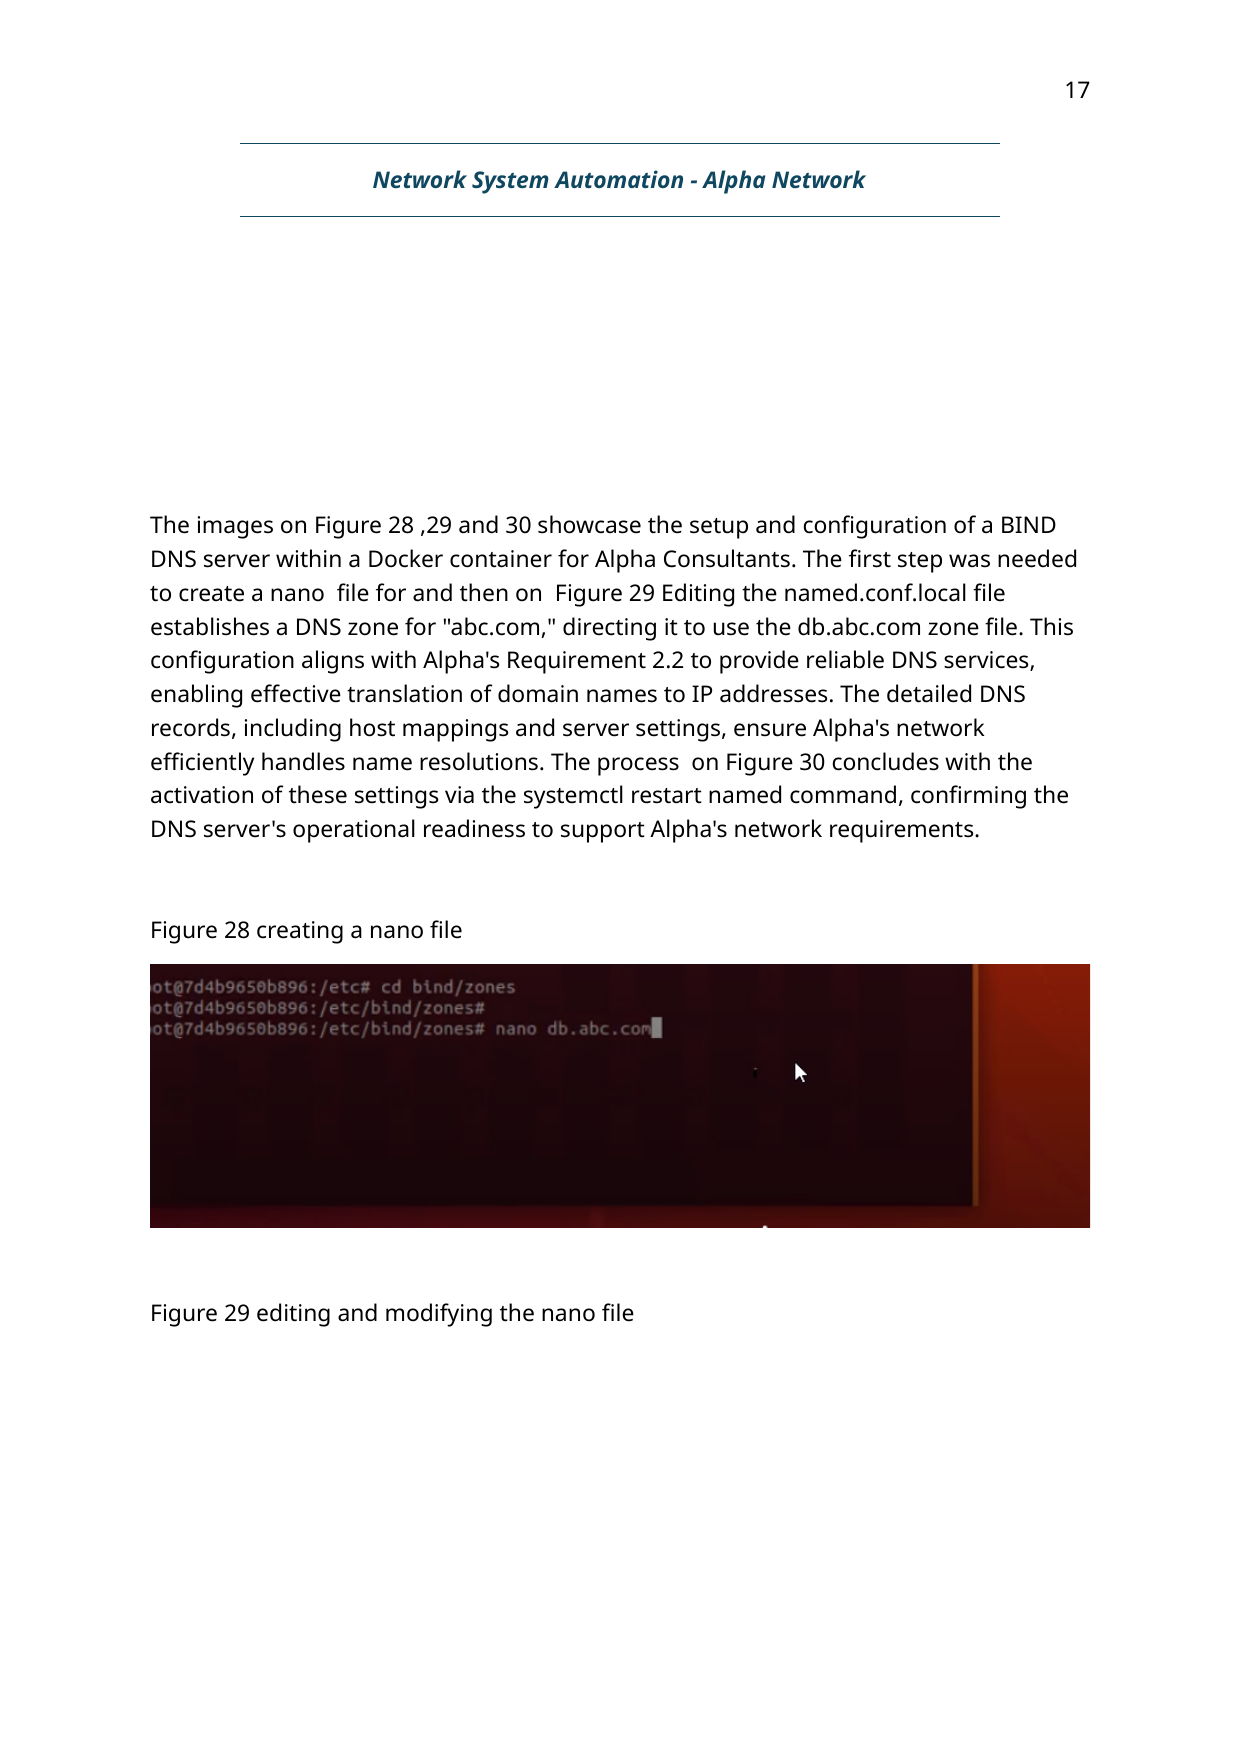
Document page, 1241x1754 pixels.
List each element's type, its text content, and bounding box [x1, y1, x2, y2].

text The images on Figure 28 ,29 and 30 showcase the setup and configuration of a BIND DNS server within a Docker container for Alpha Consultants. The first step was needed to create a nano file for and then on Figure 29 Editing the named.conf.local file establishes a DNS zone for "abc.com," directing it to use the db.abc.com zone file. This configuration aligns with Alpha's Requirement 2.2 to provide reliable DNS services, enabling effective translation of domain names to IP addresses. The detailed DNS records, including host mappings and server settings, ensure Alpha's network efficiently handles name resolutions. The process on Figure 30 concludes with the activation of these settings via the systemctl restart named command, confirming the DNS server's operational readiness to support Alpha's network requirements. [150, 509, 1090, 844]
text Figure 28 creating a nano file [150, 914, 1090, 945]
picture [150, 964, 1091, 1228]
text Figure 29 editing and modifying the nano file [150, 1297, 1090, 1328]
